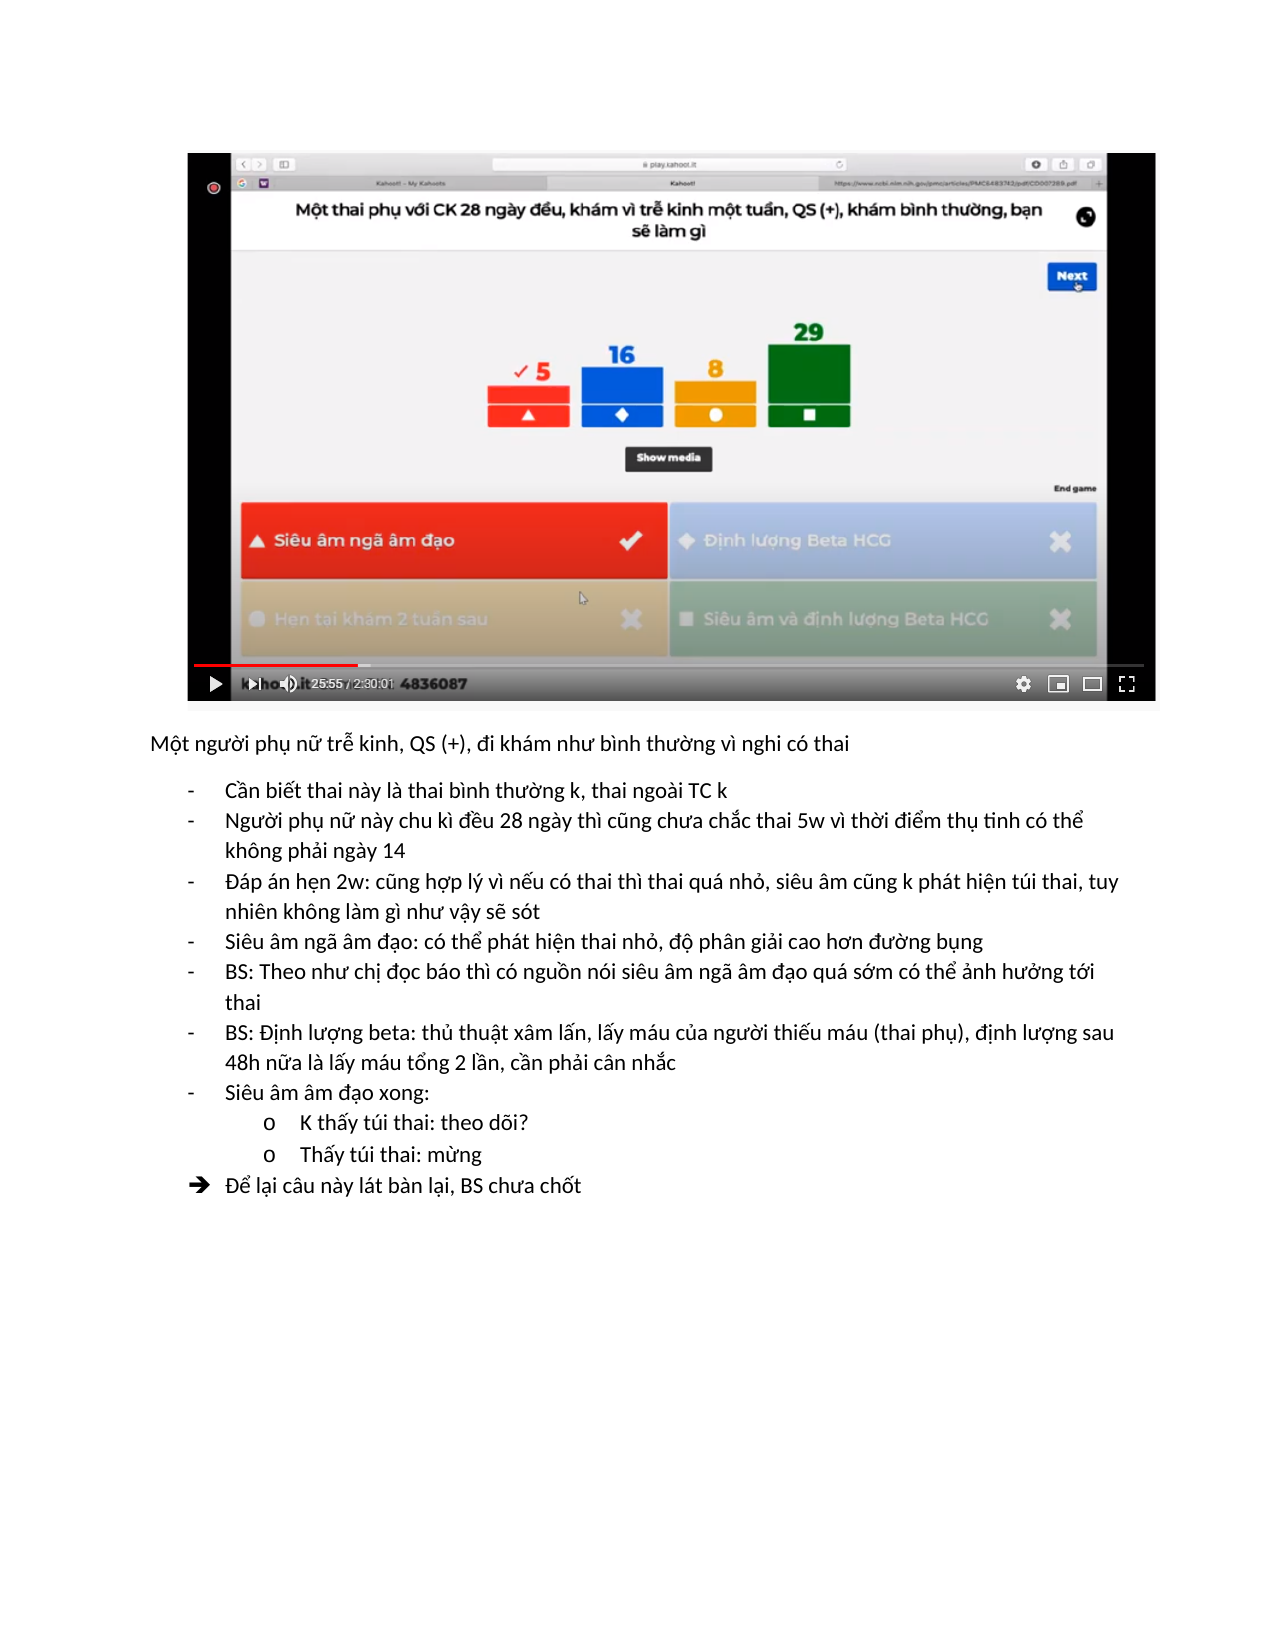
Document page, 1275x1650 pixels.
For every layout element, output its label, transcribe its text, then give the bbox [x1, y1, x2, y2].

list Đáp án hẹn 2w: cũng hợp lý vì nếu có thai thì thai quá nhỏ, siêu âm cũng k phát hiện túi thai, tuy nhiên không làm gì như vậy sẽ sót [187, 867, 1125, 925]
list Để lại câu này lát bàn lại, BS chưa chốt [187, 1171, 1125, 1199]
list Cần biết thai này là thai bình thường k, thai ngoài TC k [187, 776, 1125, 804]
list Thấy túi thai: mừng [262, 1140, 1125, 1169]
list BS: Theo như chị đọc báo thì có nguồn nói siêu âm ngã âm đạo quá sớm có thể ảnh hưởng tới thai [187, 957, 1125, 1016]
list Siêu âm ngã âm đạo: có thể phát hiện thai nhỏ, độ phân giải cao hơn đường bụng [187, 927, 1125, 955]
picture [187, 150, 1160, 711]
text Một người phụ nữ trễ kinh, QS (+), đi khám như bình thường vì nghi có thai [150, 729, 1125, 757]
list Người phụ nữ này chu kì đều 28 ngày thì cũng chưa chắc thai 5w vì thời điểm thụ tinh có thể không phải ngày 14 [187, 806, 1125, 864]
list K thấy túi thai: theo dõi? [262, 1108, 1125, 1138]
list Siêu âm âm đạo xong: [187, 1078, 1125, 1106]
list BS: Định lượng beta: thủ thuật xâm lấn, lấy máu của người thiếu máu (thai phụ), định lượng sau 48h nữa là lấy máu tổng 2 lần, cần phải cân nhắc [187, 1018, 1125, 1076]
